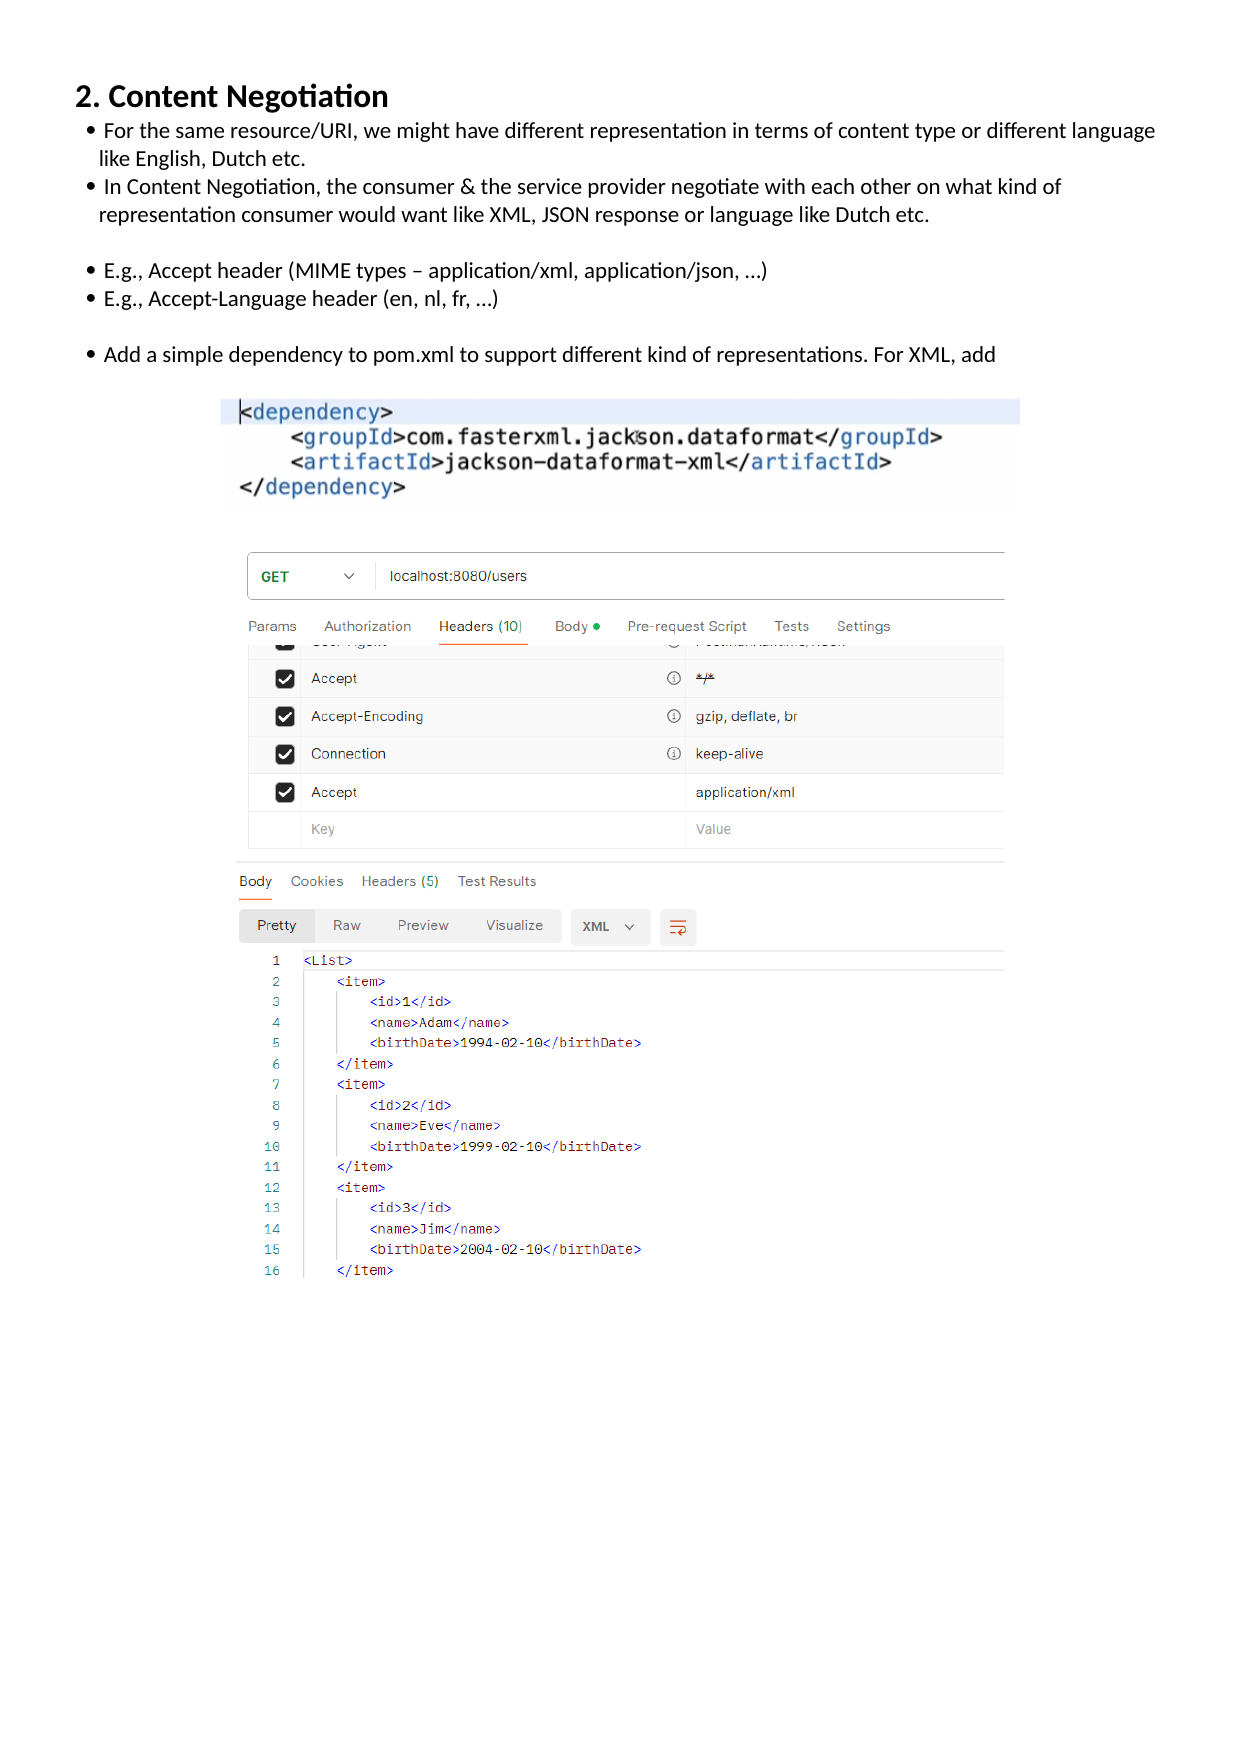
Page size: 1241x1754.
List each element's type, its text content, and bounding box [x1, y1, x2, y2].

list E.g., Accept header (MIME types – application/xml, application/json, …) [87, 256, 1165, 284]
list In Content Negotiation, the consumer & the service provider negotiate with each other on what kind of representation consumer would want like XML, JSON response or language like Dutch etc. [87, 172, 1165, 228]
list Add a simple dependency to pom.xml to support different kind of representations. For XML, add [87, 340, 1165, 368]
list E.g., Accept-Language header (en, nl, fr, …) [87, 284, 1165, 312]
list For the same resource/URI, we might have different representation in terms of content type or different language like English, Dutch etc. [87, 116, 1165, 172]
picture [220, 396, 1020, 511]
text 2. Content Negotiation [75, 75, 1165, 116]
picture [235, 538, 1005, 1278]
